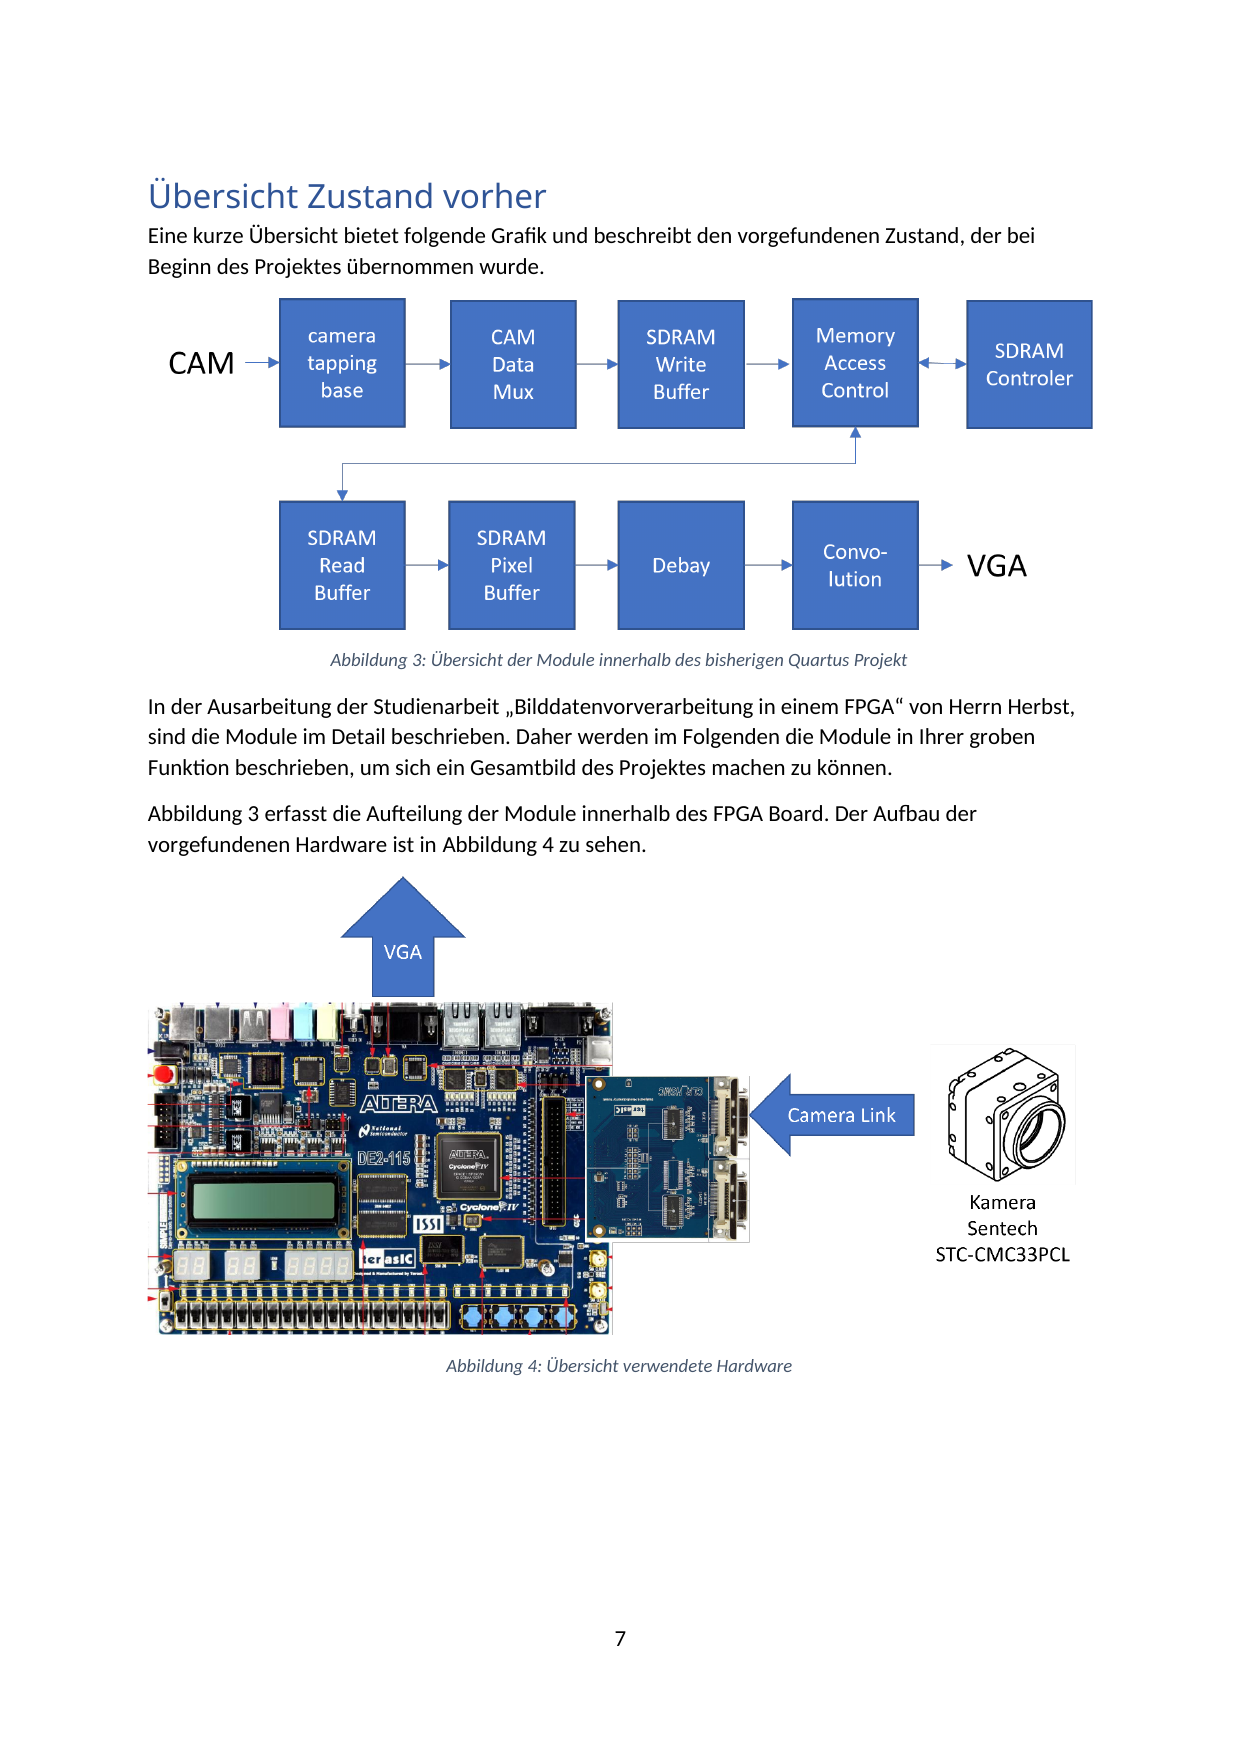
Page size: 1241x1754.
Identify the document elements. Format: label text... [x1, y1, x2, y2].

picture [147, 876, 1093, 1335]
subtitle Übersicht Zustand vorher [148, 173, 1093, 218]
text Abbildung 3 erfasst die Aufteilung der Module innerhalb des FPGA Board. Der Aufbau der vorgefundenen Hardware ist in Abbildung 4 zu sehen. [148, 799, 1093, 858]
text In der Ausarbeitung der Studienarbeit „Bilddatenvorverarbeitung in einem FPGA“ von Herrn Herbst, sind die Module im Detail beschrieben. Daher werden im Folgenden die Module in Ihrer groben Funktion beschrieben, um sich ein Gesamtbild des Projektes machen zu können. [148, 692, 1093, 781]
text Eine kurze Übersicht bietet folgende Grafik und beschreibt den vorgefundenen Zustand, der bei Beginn des Projektes übernommen wurde. [148, 222, 1093, 280]
text Abbildung 4: Übersicht verwendete Hardware [148, 1354, 1093, 1377]
picture [147, 298, 1093, 630]
